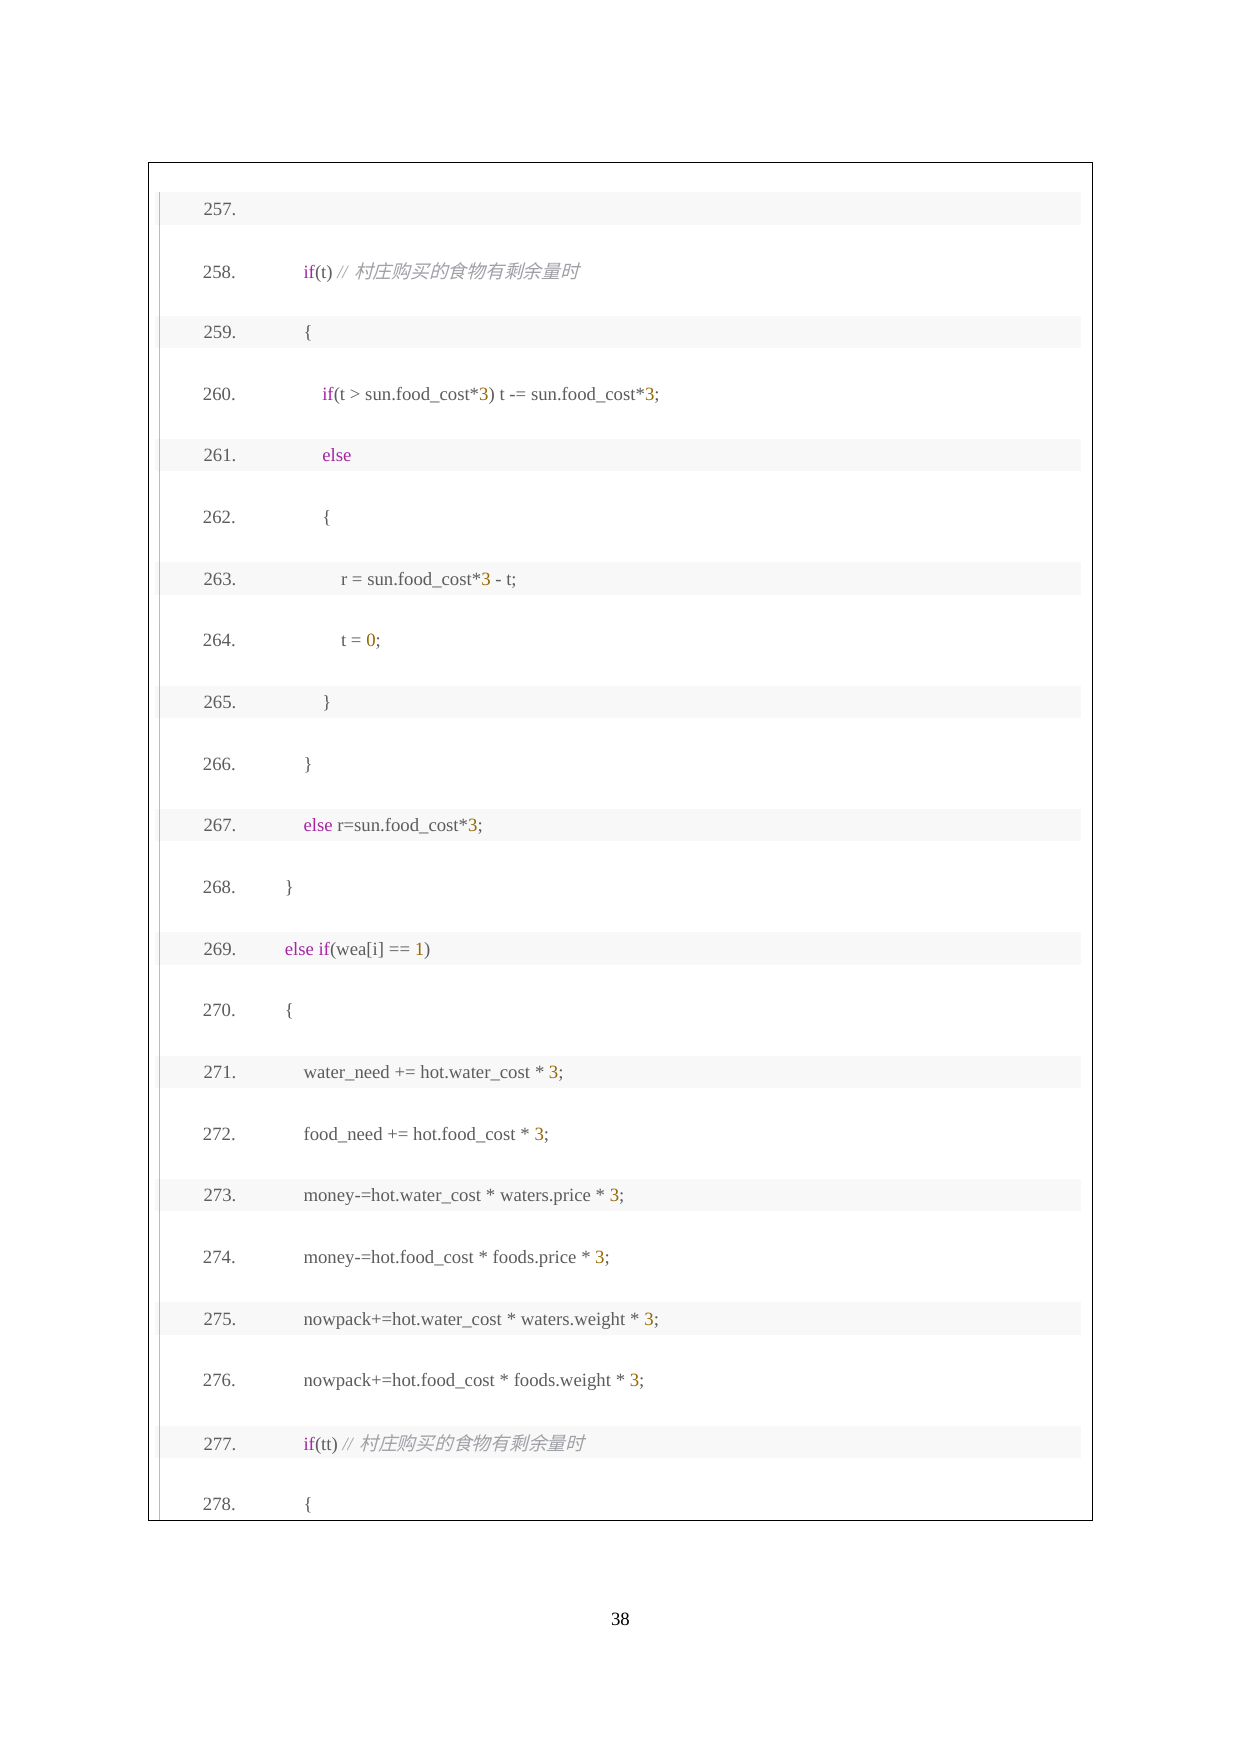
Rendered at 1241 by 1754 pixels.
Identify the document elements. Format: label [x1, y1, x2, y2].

table_cell [149, 163, 1092, 1520]
